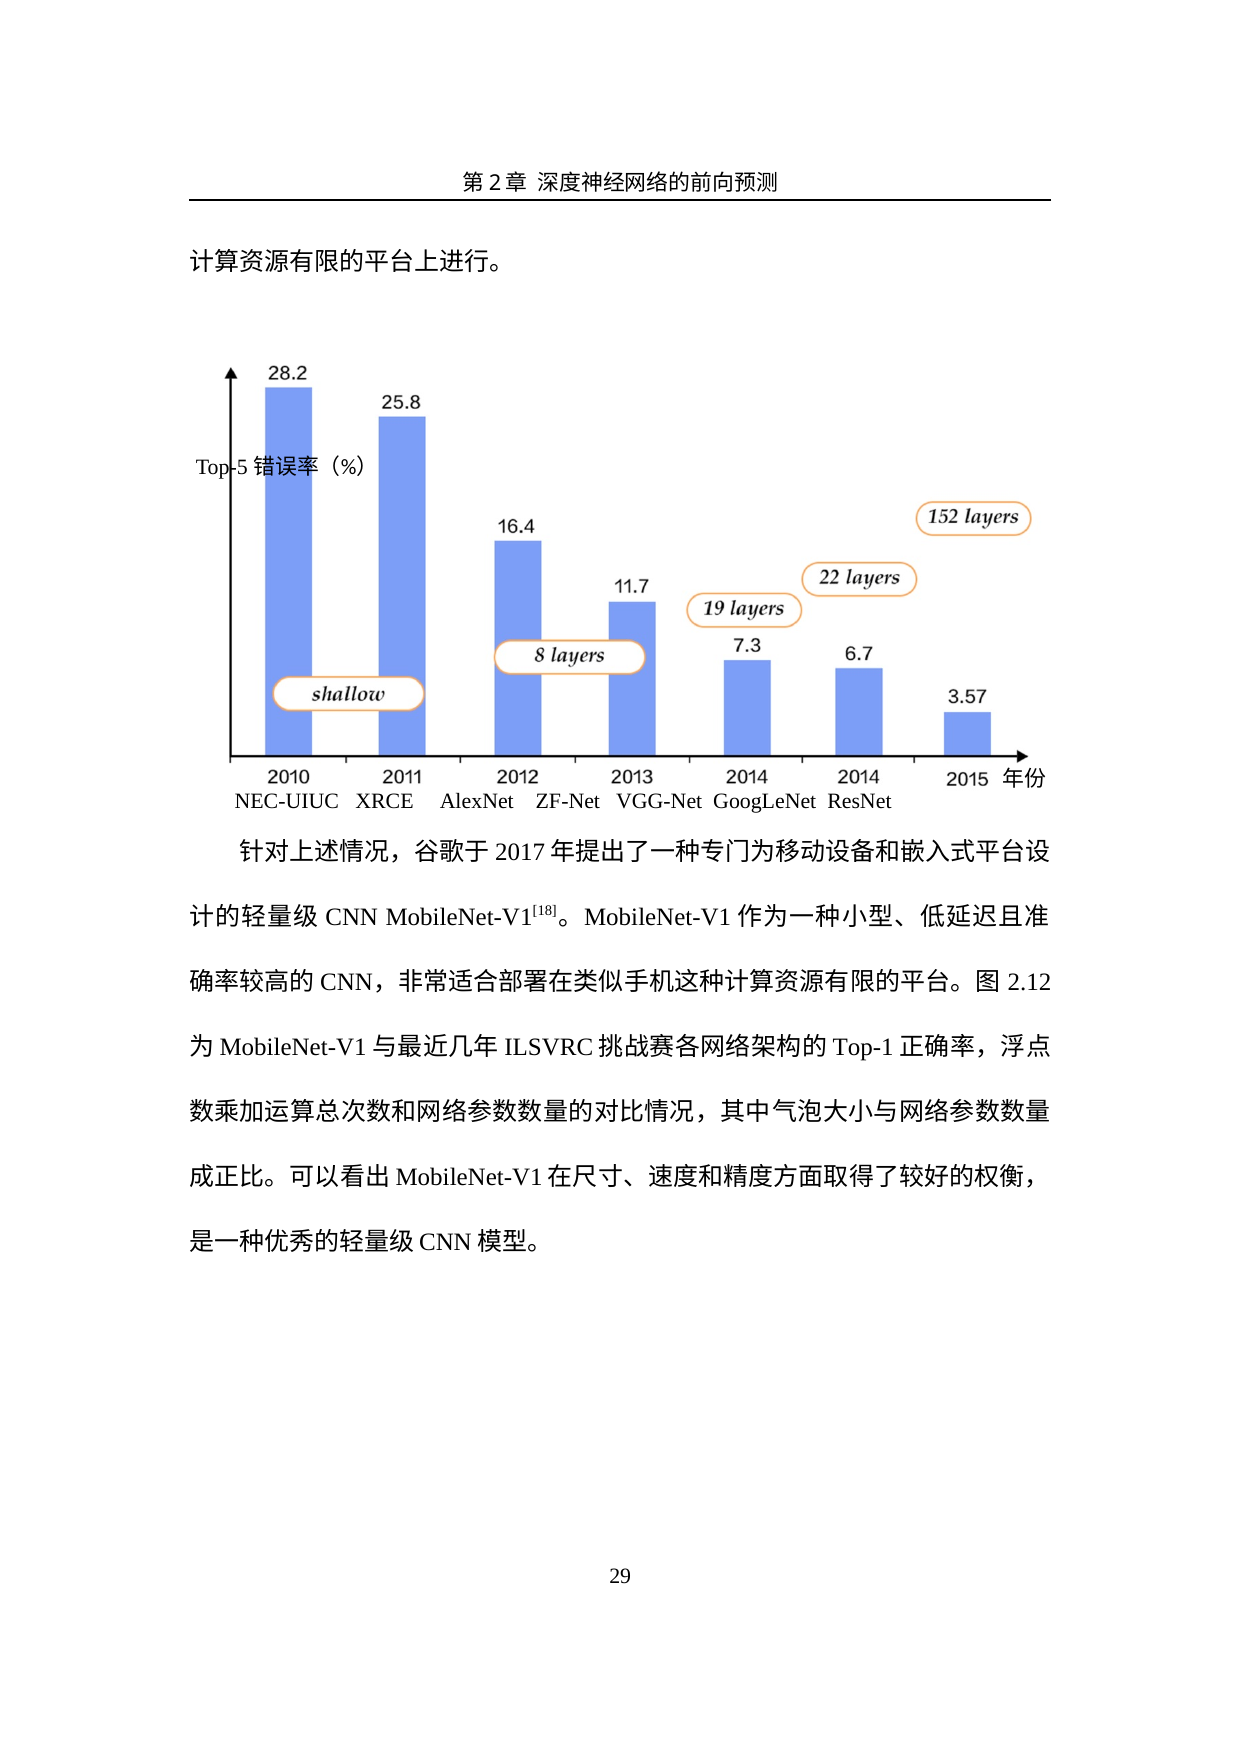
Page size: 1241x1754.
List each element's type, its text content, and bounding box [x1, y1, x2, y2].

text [189, 227, 1051, 292]
picture [189, 348, 1055, 820]
text 针对上述情况，谷歌于2017年提出了一种专门为移动设备和嵌入式平台设计的轻量级CNN MobileNet-V1[18]。MobileNet-V1作为一种小型、低延迟且准确率较高的CNN，非常适合部署在类似手机这种计算资源有限的平台。图2.12为MobileNet-V1与最近几年ILSVRC挑战赛各网络架构的Top-1正确率，浮点数乘加运算总次数和网络参数数量的对比情况，其中气泡大小与网络参数数量成正比。可以看出MobileNet-V1在尺寸、速度和精度方面取得了较好的权衡，是一种优秀的轻量级CNN模型。 [189, 820, 1051, 1272]
